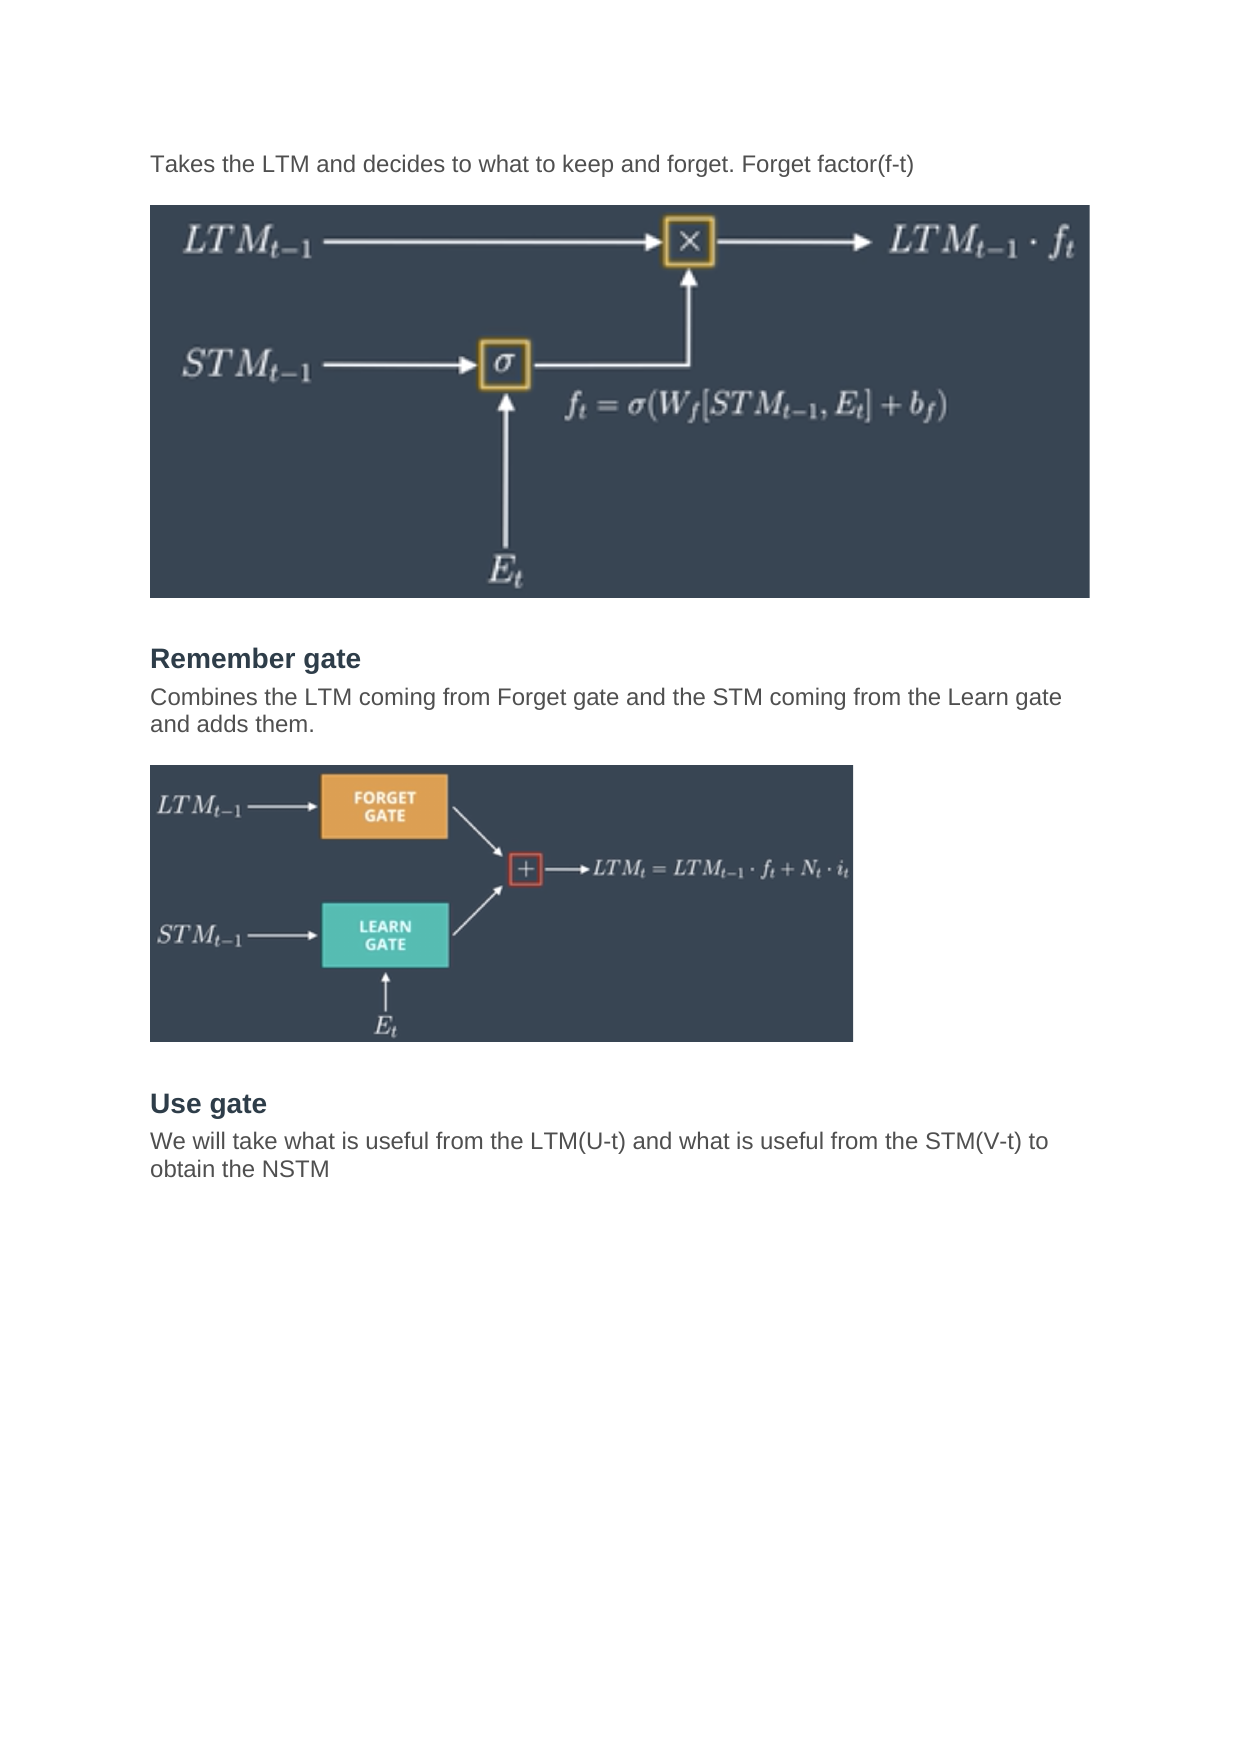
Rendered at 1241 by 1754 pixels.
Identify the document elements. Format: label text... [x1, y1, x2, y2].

text Use gate [150, 1086, 1090, 1119]
text Combines the LTM coming from Forget gate and the STM coming from the Learn gate and adds them. [150, 682, 1090, 738]
text Remember gate [150, 641, 1090, 675]
picture [150, 765, 854, 1042]
picture [150, 205, 1090, 598]
text Takes the LTM and decides to what to keep and forget. Forget factor(f-t) [150, 150, 1090, 178]
text We will take what is useful from the LTM(U-t) and what is useful from the STM(V-t) to obtain the NSTM [150, 1127, 1090, 1182]
